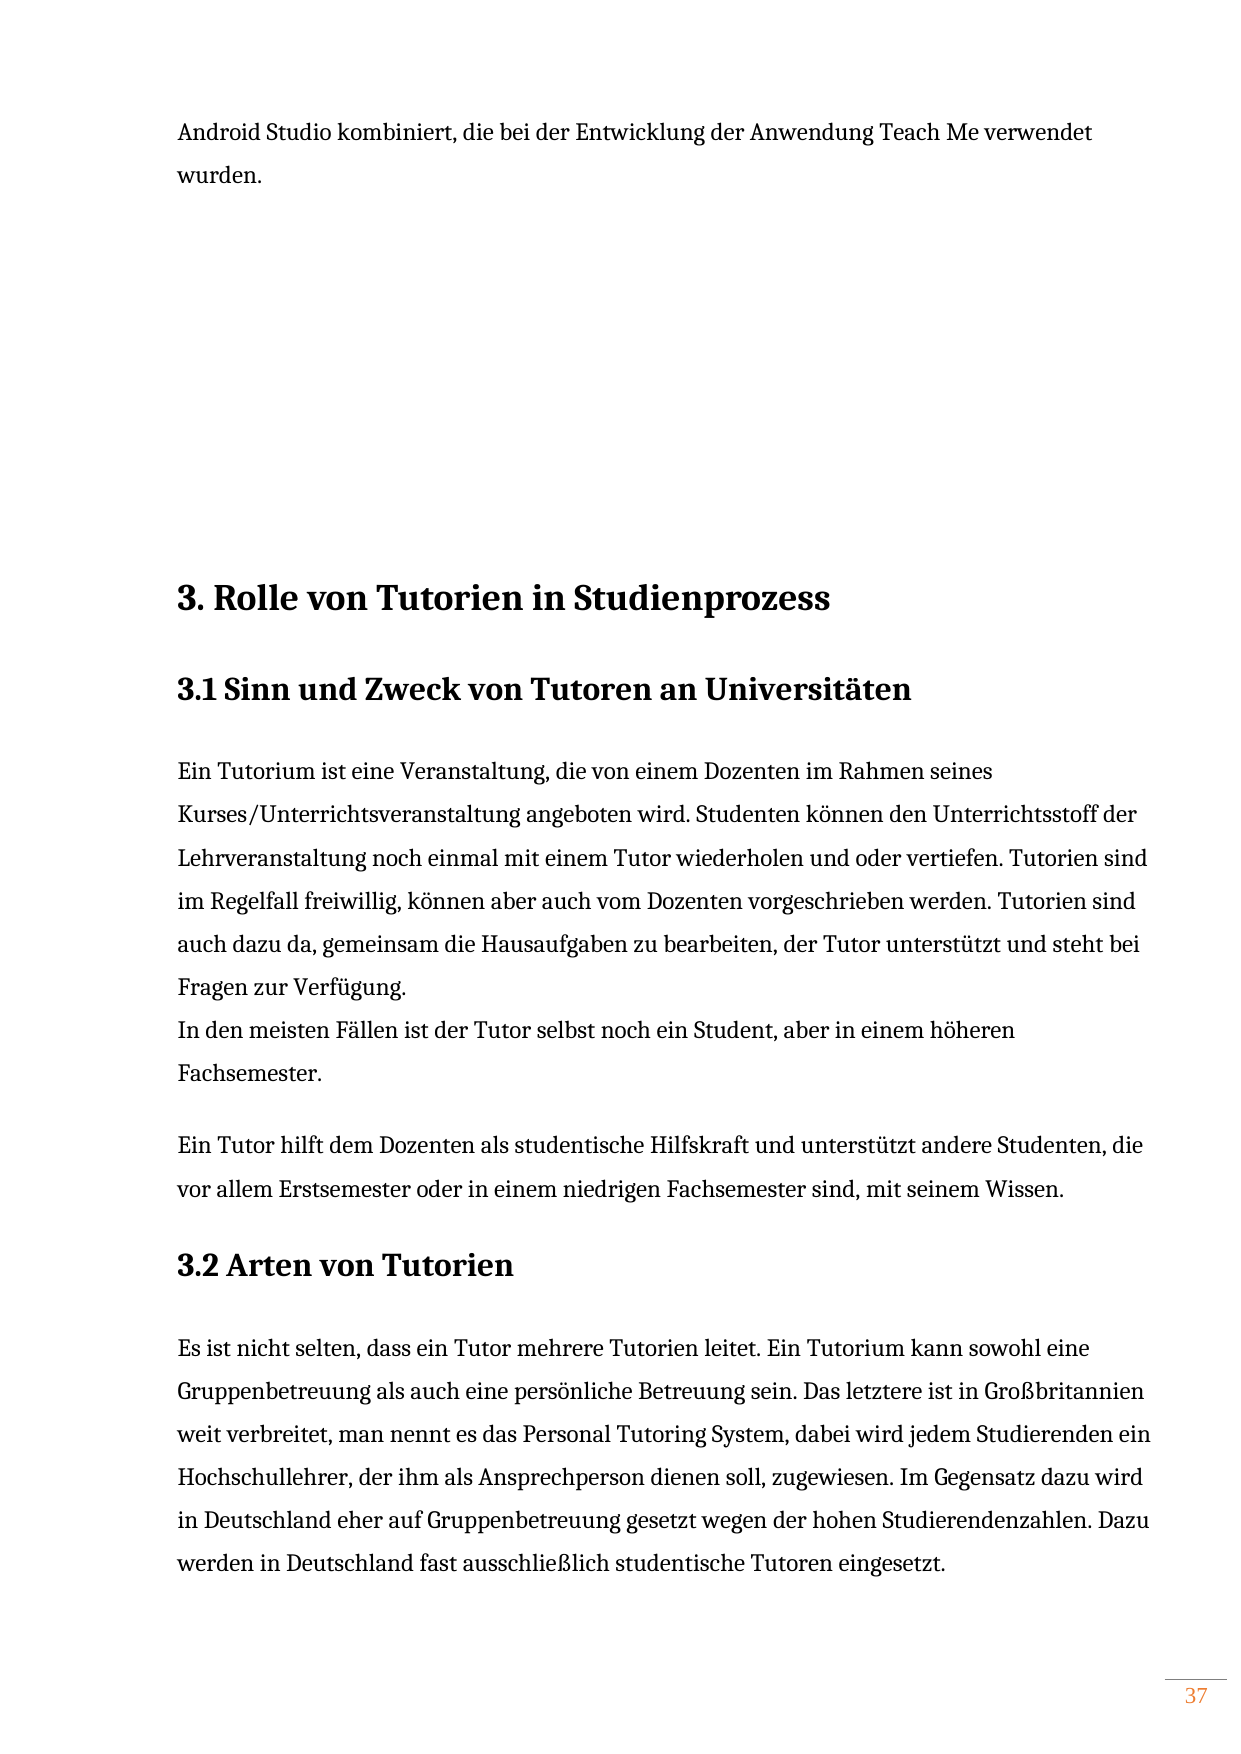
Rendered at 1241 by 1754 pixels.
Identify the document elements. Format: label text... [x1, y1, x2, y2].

subtitle 3.1 Sinn und Zweck von Tutoren an Universitäten [177, 671, 1152, 709]
subtitle 3.2 Arten von Tutorien [177, 1247, 1152, 1285]
text Ein Tutor hilft dem Dozenten als studentische Hilfskraft und unterstützt andere Studenten, die vor allem Erstsemester oder in einem niedrigen Fachsemester sind, mit seinem Wissen. [177, 1131, 1152, 1203]
text Ein Tutorium ist eine Veranstaltung, die von einem Dozenten im Rahmen seines Kurses/Unterrichtsveranstaltung angeboten wird. Studenten können den Unterrichtsstoff der Lehrveranstaltung noch einmal mit einem Tutor wiederholen und oder vertiefen. Tutorien sind im Regelfall freiwillig, können aber auch vom Dozenten vorgeschrieben werden. Tutorien sind auch dazu da, gemeinsam die Hausaufgaben zu bearbeiten, der Tutor unterstützt und steht bei Fragen zur Verfügung. In den meisten Fällen ist der Tutor selbst noch ein Student, aber in einem höheren Fachsemester. [177, 757, 1152, 1088]
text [177, 118, 1152, 190]
text Es ist nicht selten, dass ein Tutor mehrere Tutorien leitet. Ein Tutorium kann sowohl eine Gruppenbetreuung als auch eine persönliche Betreuung sein. Das letztere ist in Großbritannien weit verbreitet, man nennt es das Personal Tutoring System, dabei wird jedem Studierenden ein Hochschullehrer, der ihm als Ansprechperson dienen soll, zugewiesen. Im Gegensatz dazu wird in Deutschland eher auf Gruppenbetreuung gesetzt wegen der hohen Studierendenzahlen. Dazu werden in Deutschland fast ausschließlich studentische Tutoren eingesetzt. [177, 1333, 1152, 1578]
subtitle 3. Rolle von Tutorien in Studienprozess [177, 577, 1152, 620]
